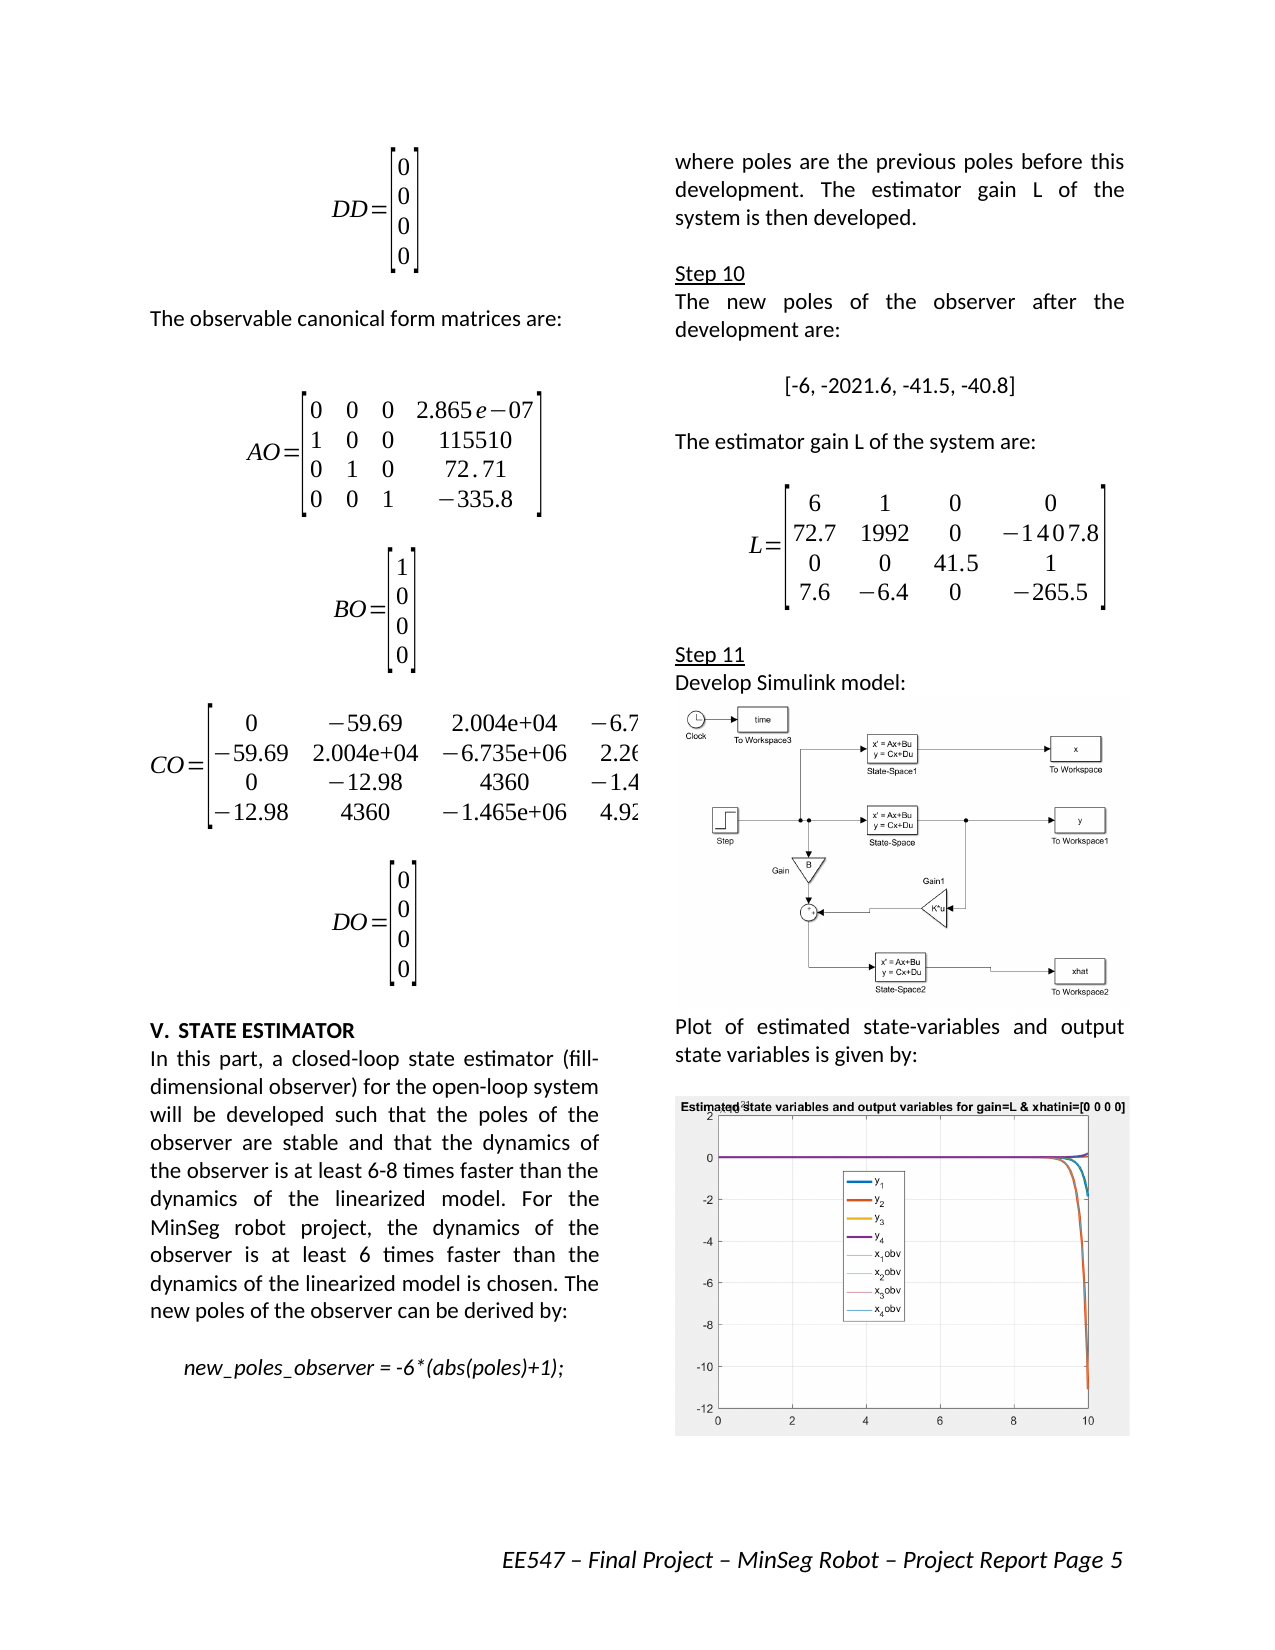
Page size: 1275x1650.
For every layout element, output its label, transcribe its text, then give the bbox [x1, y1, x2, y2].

text In this part, a closed-loop state estimator (fill-dimensional observer) for the open-loop system will be developed such that the poles of the observer are stable and that the dynamics of the observer is at least 6-8 times faster than the dynamics of the linearized model. For the MinSeg robot project, the dynamics of the observer is at least 6 times faster than the dynamics of the linearized model is chosen. The new poles of the observer can be derived by: [150, 1044, 600, 1325]
text The new poles of the observer after the development are: [675, 287, 1125, 343]
text Plot of estimated state-variables and output state variables is given by: [675, 1013, 1125, 1068]
picture [675, 1096, 1130, 1436]
text Step 10 [675, 259, 1125, 287]
text where poles are the previous poles before this development. The estimator gain L of the system is then developed. [675, 147, 1125, 231]
text Step 11 [675, 640, 1125, 668]
text The observable canonical form matrices are: [150, 304, 600, 332]
list STATE ESTIMATOR [150, 1016, 600, 1044]
text [-6, -2021.6, -41.5, -40.8] [675, 371, 1125, 399]
text new_poles_observer = -6*(abs(poles)+1); [150, 1353, 600, 1381]
picture [675, 696, 1130, 1013]
text Develop Simulink model: [675, 668, 1125, 696]
text The estimator gain L of the system are: [675, 427, 1125, 455]
